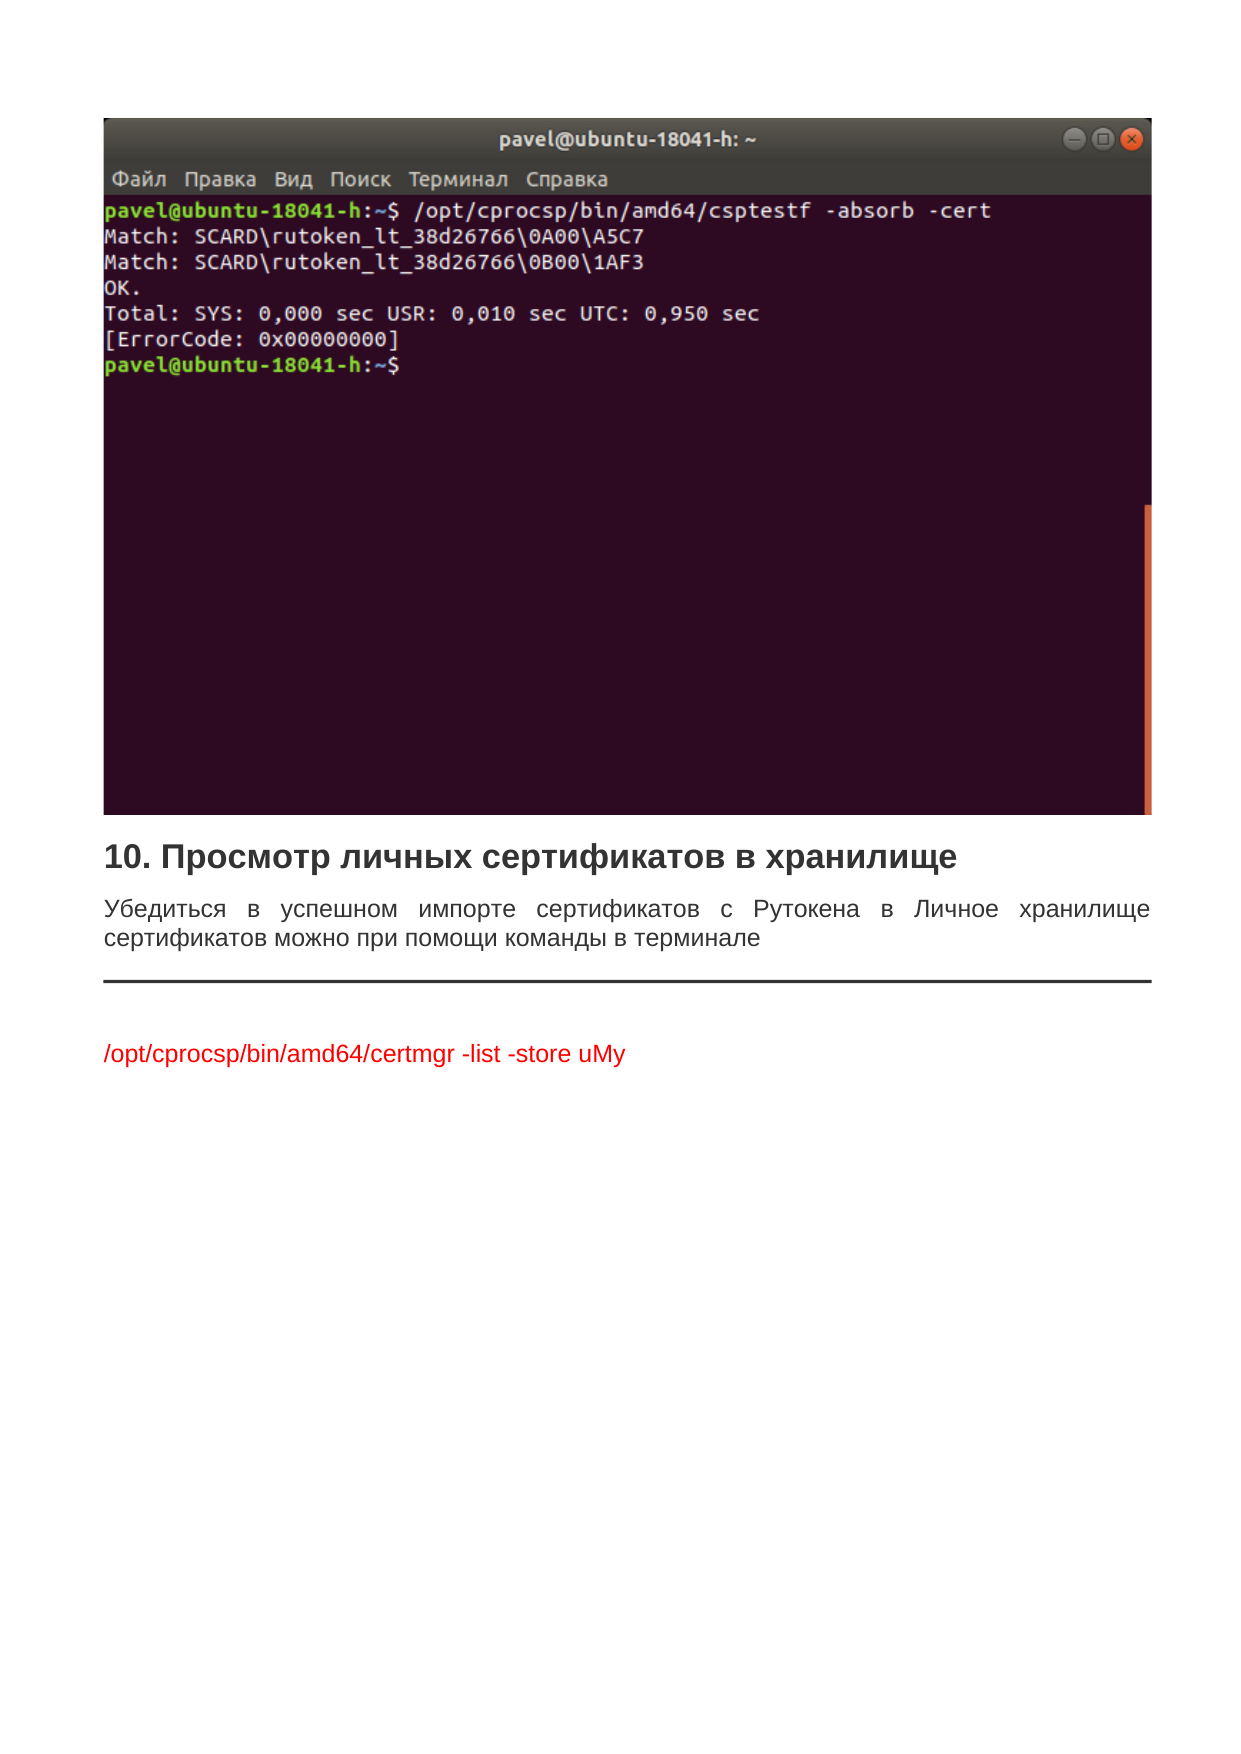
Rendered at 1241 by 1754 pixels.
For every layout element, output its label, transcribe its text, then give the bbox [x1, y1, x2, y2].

text Убедиться в успешном импорте сертификатов с Рутокена в Личное хранилище сертификатов можно при помощи команды в терминале [103, 894, 1152, 952]
picture [103, 118, 1152, 815]
text 10. Просмотр личных сертификатов в хранилище [103, 836, 1152, 876]
text /opt/cprocsp/bin/amd64/certmgr -list -store uMy [103, 1039, 1152, 1068]
